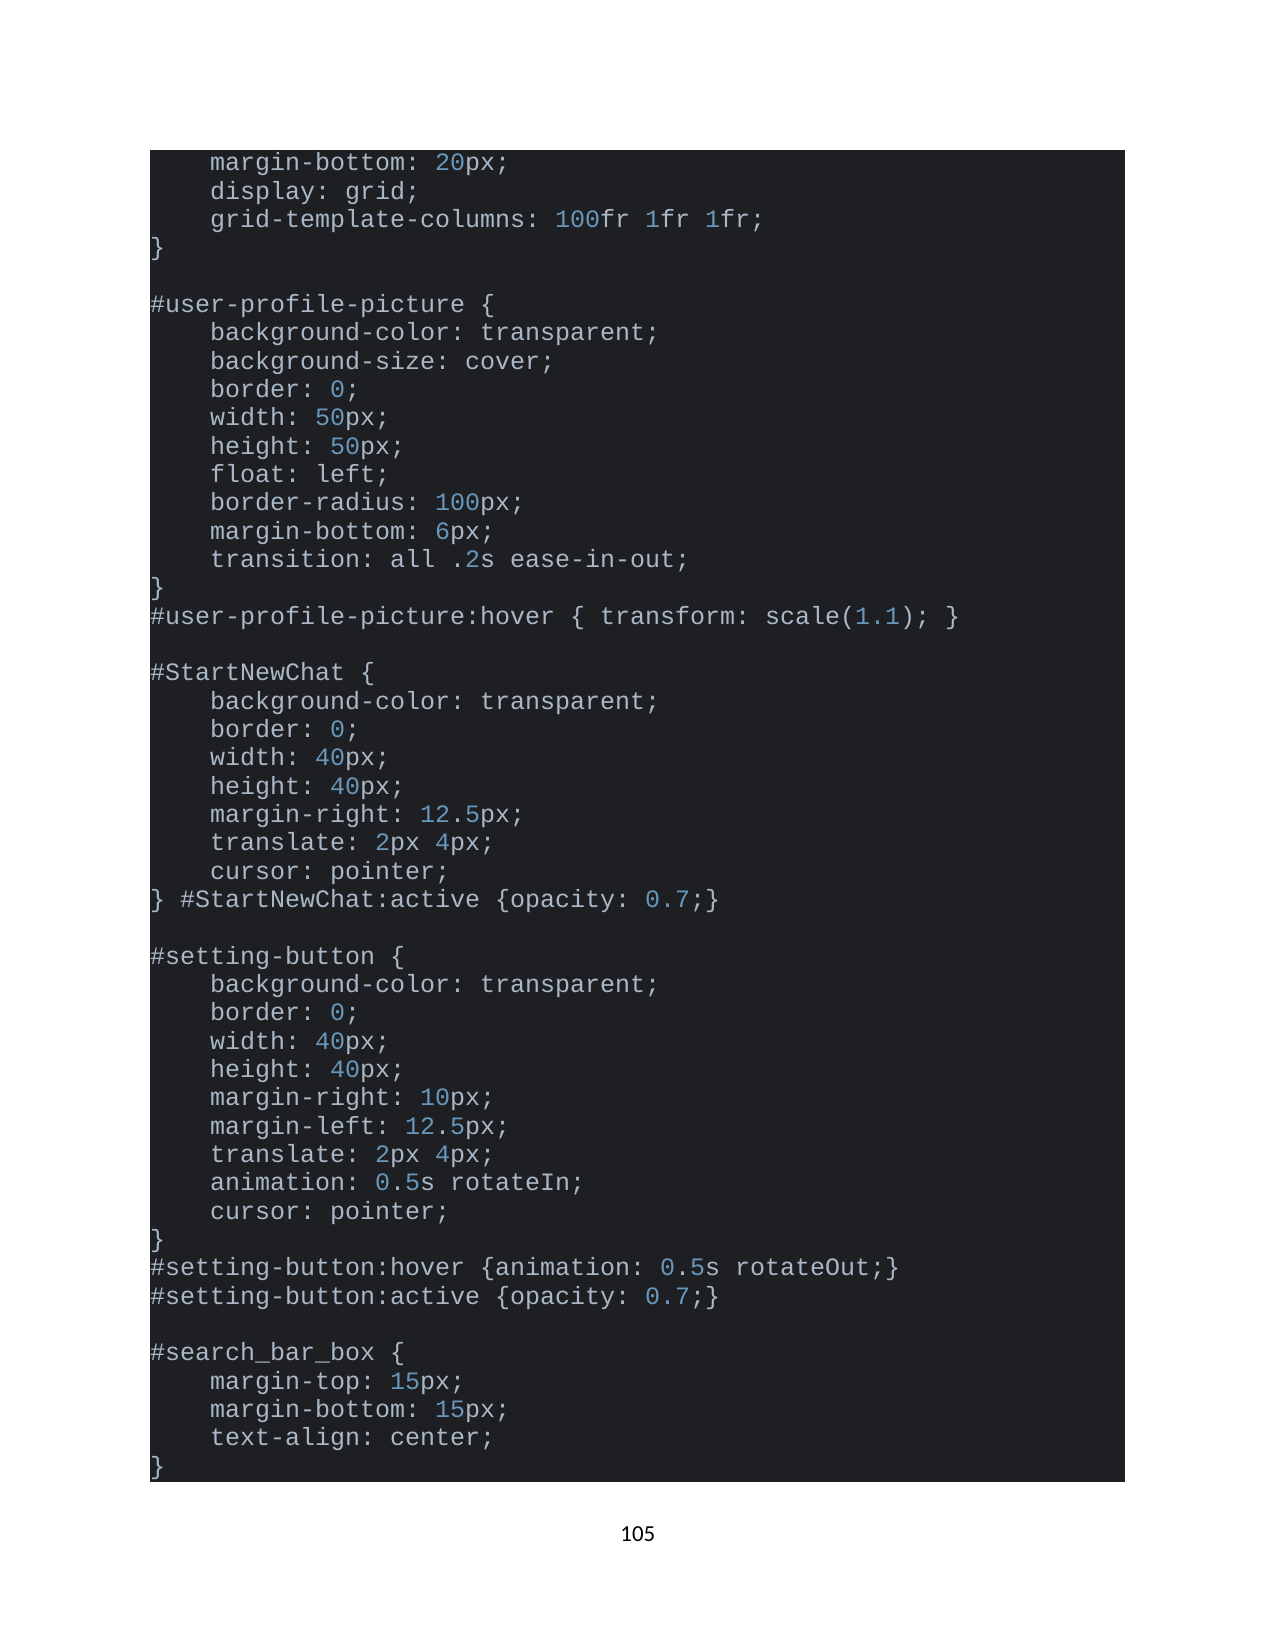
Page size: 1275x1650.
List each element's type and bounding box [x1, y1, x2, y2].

text [150, 150, 1125, 1482]
